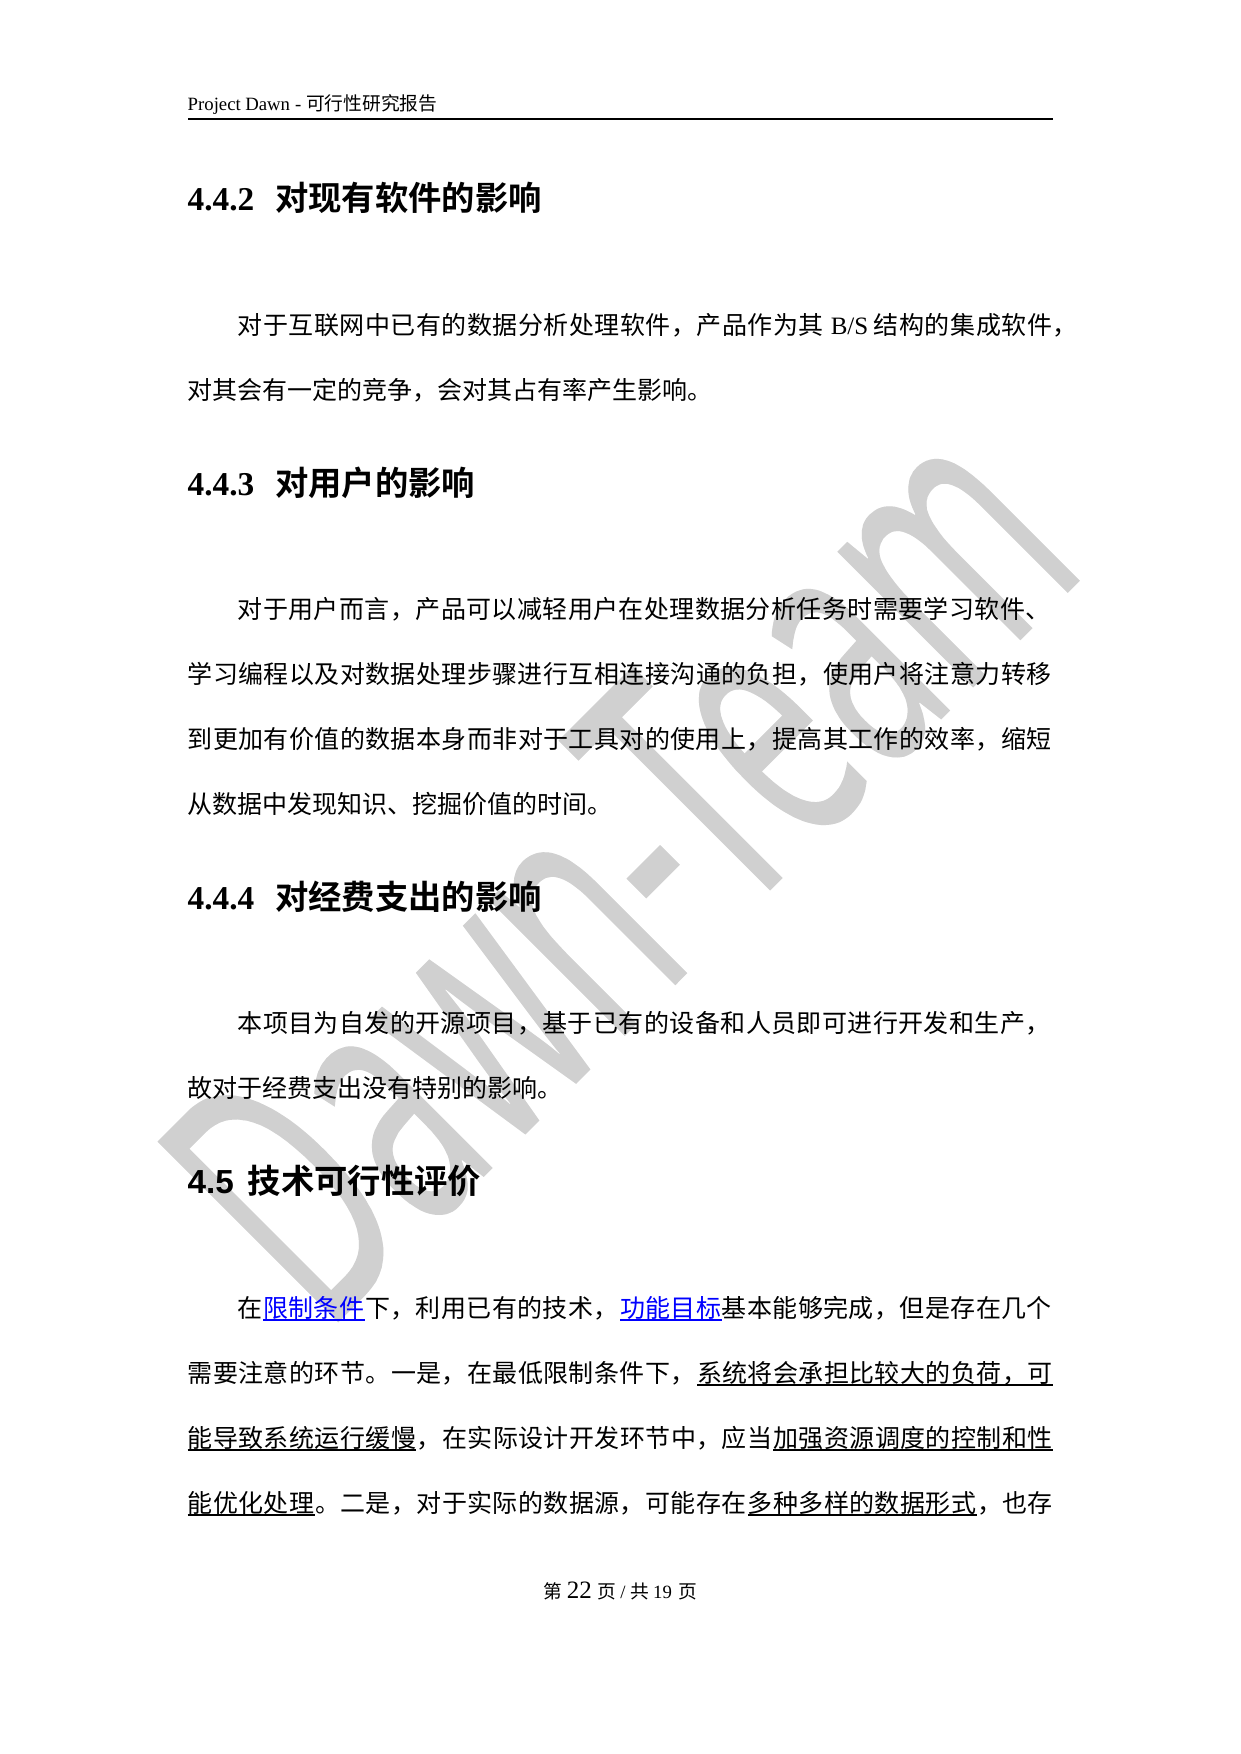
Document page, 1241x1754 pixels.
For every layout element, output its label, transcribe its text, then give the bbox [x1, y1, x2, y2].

subtitle 技术可行性评价 [187, 1147, 1053, 1212]
subtitle 对现有软件的影响 [187, 164, 1053, 229]
subtitle 对经费支出的影响 [187, 862, 1053, 927]
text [187, 1274, 1053, 1534]
text 对于互联网中已有的数据分析处理软件，产品作为其B/S结构的集成软件，对其会有一定的竞争，会对其占有率产生影响。 [187, 291, 1053, 421]
subtitle 对用户的影响 [187, 448, 1053, 513]
text 对于用户而言，产品可以减轻用户在处理数据分析任务时需要学习软件、学习编程以及对数据处理步骤进行互相连接沟通的负担，使用户将注意力转移到更加有价值的数据本身而非对于工具对的使用上，提高其工作的效率，缩短从数据中发现知识、挖掘价值的时间。 [187, 575, 1053, 835]
text 本项目为自发的开源项目，基于已有的设备和人员即可进行开发和生产，故对于经费支出没有特别的影响。 [187, 989, 1053, 1119]
